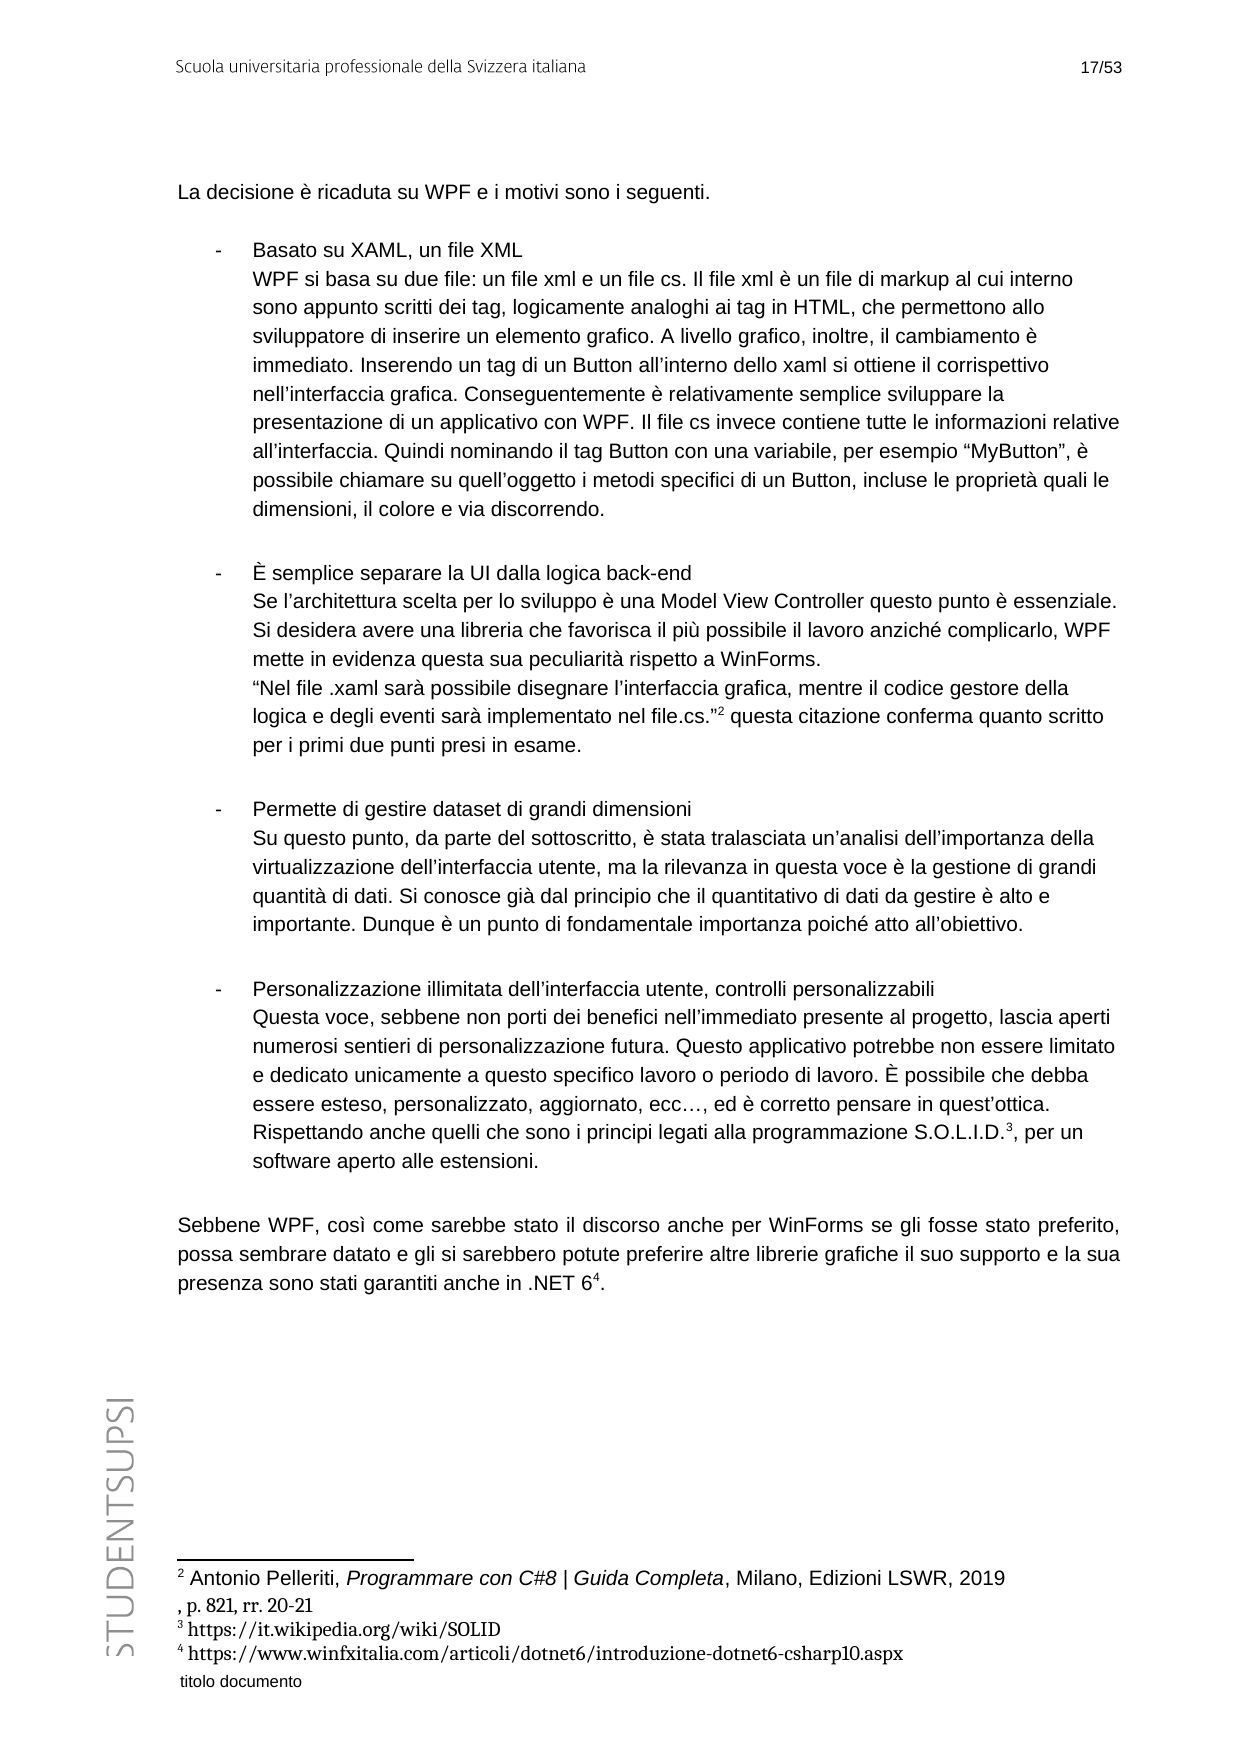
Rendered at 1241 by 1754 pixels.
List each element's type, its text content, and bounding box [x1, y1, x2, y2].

list È semplice separare la UI dalla logica back-end Se l’architettura scelta per lo sviluppo è una Model View Controller questo punto è essenziale. Si desidera avere una libreria che favorisca il più possibile il lavoro anziché complicarlo, WPF mette in evidenza questa sua peculiarità rispetto a WinForms. “Nel file .xaml sarà possibile disegnare l’interfaccia grafica, mentre il codice gestore della logica e degli eventi sarà implementato nel file.cs.” questa citazione conferma quanto scritto per i primi due punti presi in esame. [215, 561, 1122, 791]
picture [106, 1399, 134, 1657]
list Permette di gestire dataset di grandi dimensioni Su questo punto, da parte del sottoscritto, è stata tralasciata un’analisi dell’importanza della virtualizzazione dell’interfaccia utente, ma la rilevanza in questa voce è la gestione di grandi quantità di dati. Si conosce già dal principio che il quantitativo di dati da gestire è alto e importante. Dunque è un punto di fondamentale importanza poiché atto all’obiettivo. [215, 797, 1122, 971]
text Sebbene WPF, così come sarebbe stato il discorso anche per WinForms se gli fosse stato preferito, possa sembrare datato e gli si sarebbero potute preferire altre librerie grafiche il suo supporto e la sua presenza sono stati garantiti anche in .NET 6. [177, 1213, 1122, 1294]
picture [168, 53, 602, 80]
list Basato su XAML, un file XML WPF si basa su due file: un file xml e un file cs. Il file xml è un file di markup al cui interno sono appunto scritti dei tag, logicamente analoghi ai tag in HTML, che permettono allo sviluppatore di inserire un elemento grafico. A livello grafico, inoltre, il cambiamento è immediato. Inserendo un tag di un Button all’interno dello xaml si ottiene il corrispettivo nell’interfaccia grafica. Conseguentemente è relativamente semplice sviluppare la presentazione di un applicativo con WPF. Il file cs invece contiene tutte le informazioni relative all’interfaccia. Quindi nominando il tag Button con una variabile, per esempio “MyButton”, è possibile chiamare su quell’oggetto i metodi specifici di un Button, incluse le proprietà quali le dimensioni, il colore e via discorrendo. [215, 238, 1122, 555]
text La decisione è ricaduta su WPF e i motivi sono i seguenti. [177, 180, 1122, 204]
list Personalizzazione illimitata dell’interfaccia utente, controlli personalizzabili Questa voce, sebbene non porti dei benefici nell’immediato presente al progetto, lascia aperti numerosi sentieri di personalizzazione futura. Questo applicativo potrebbe non essere limitato e dedicato unicamente a questo specifico lavoro o periodo di lavoro. È possibile che debba essere esteso, personalizzato, aggiornato, ecc…, ed è corretto pensare in quest’ottica. Rispettando anche quelli che sono i principi legati alla programmazione S.O.L.I.D., per un software aperto alle estensioni. [215, 976, 1122, 1207]
